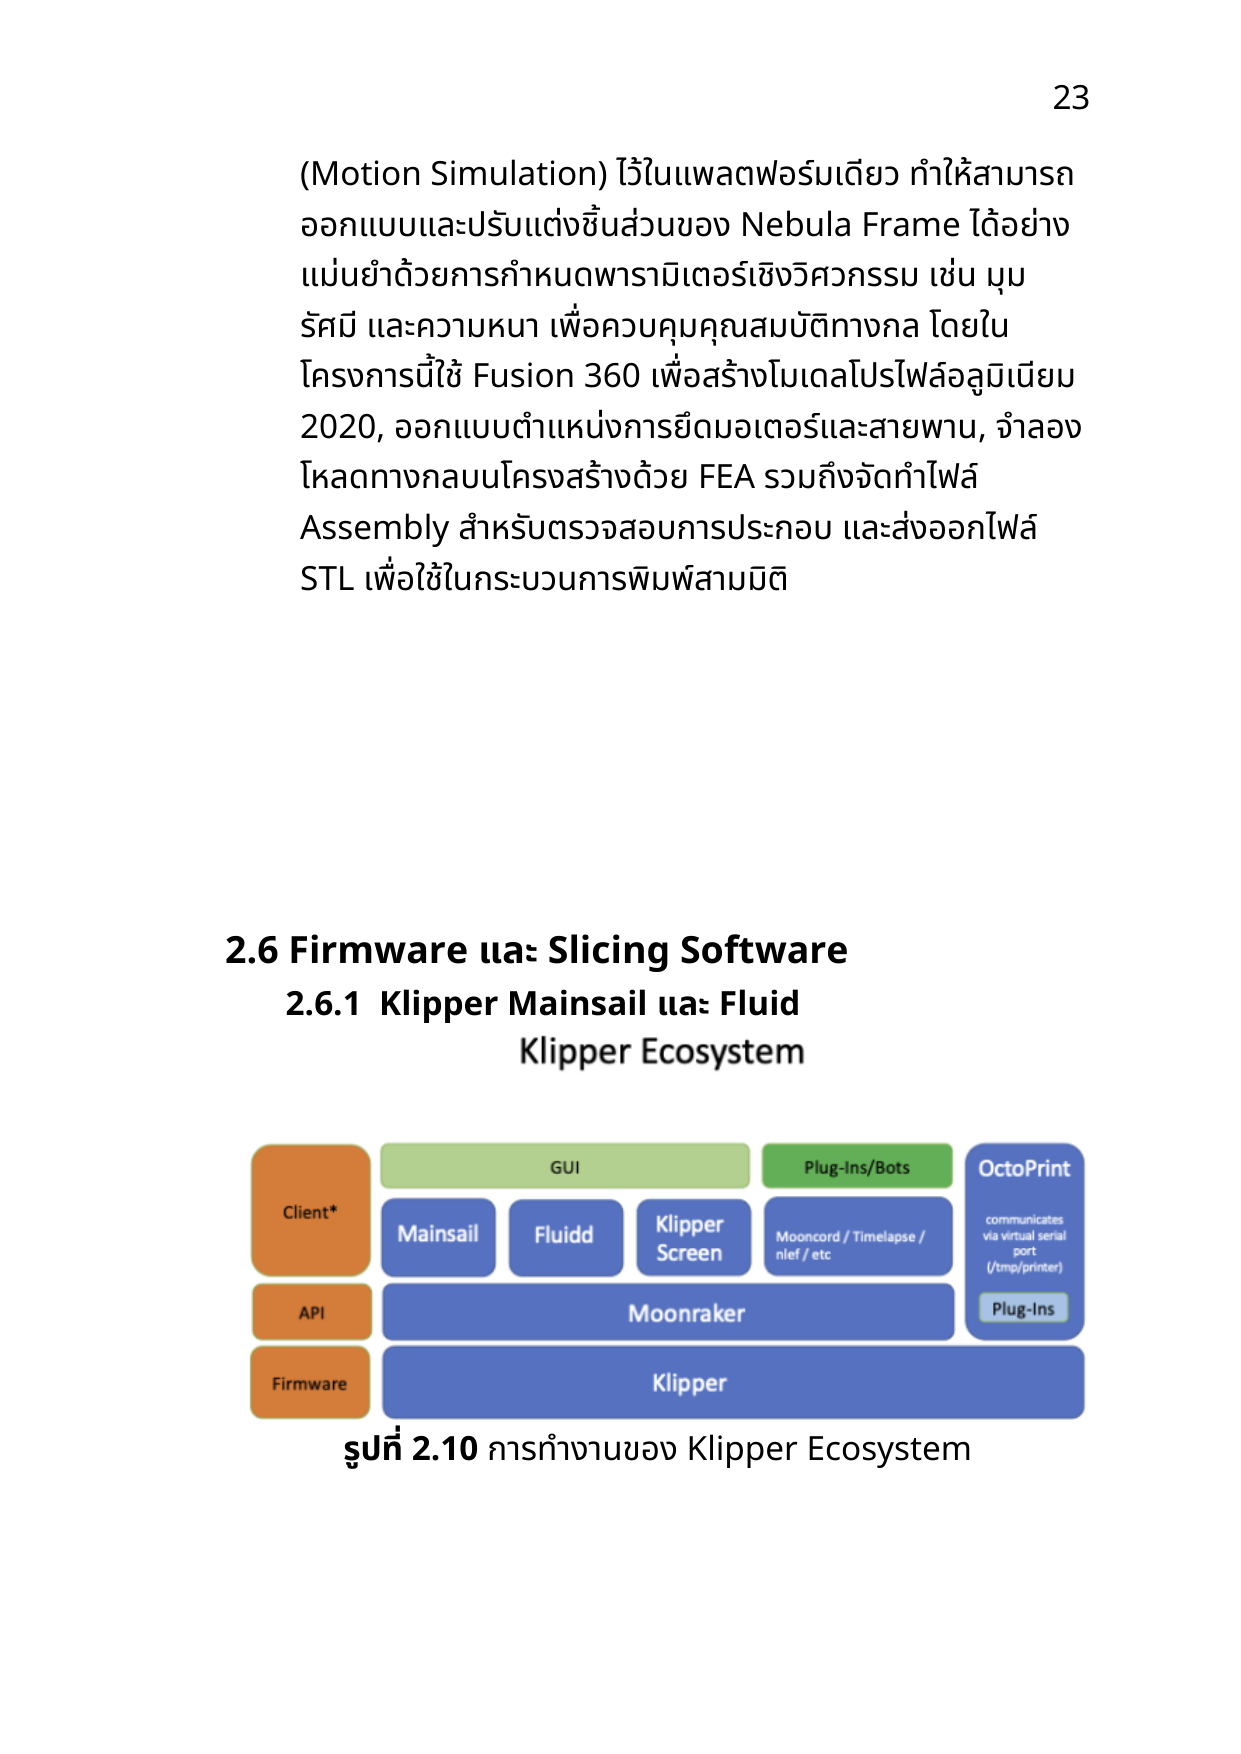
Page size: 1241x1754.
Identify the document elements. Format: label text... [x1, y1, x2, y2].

text รูปที่ 2.10 การทำงานของ Klipper Ecosystem [225, 1425, 487, 1475]
text 2.6 Firmware และ Slicing Software [225, 923, 1090, 980]
picture [225, 1030, 1110, 1425]
text รูปที่ 2.10 การทำงานของ Klipper Ecosystem [686, 1425, 1090, 1475]
text 2.6.1 Klipper Mainsail และ Fluid [225, 980, 1090, 1030]
